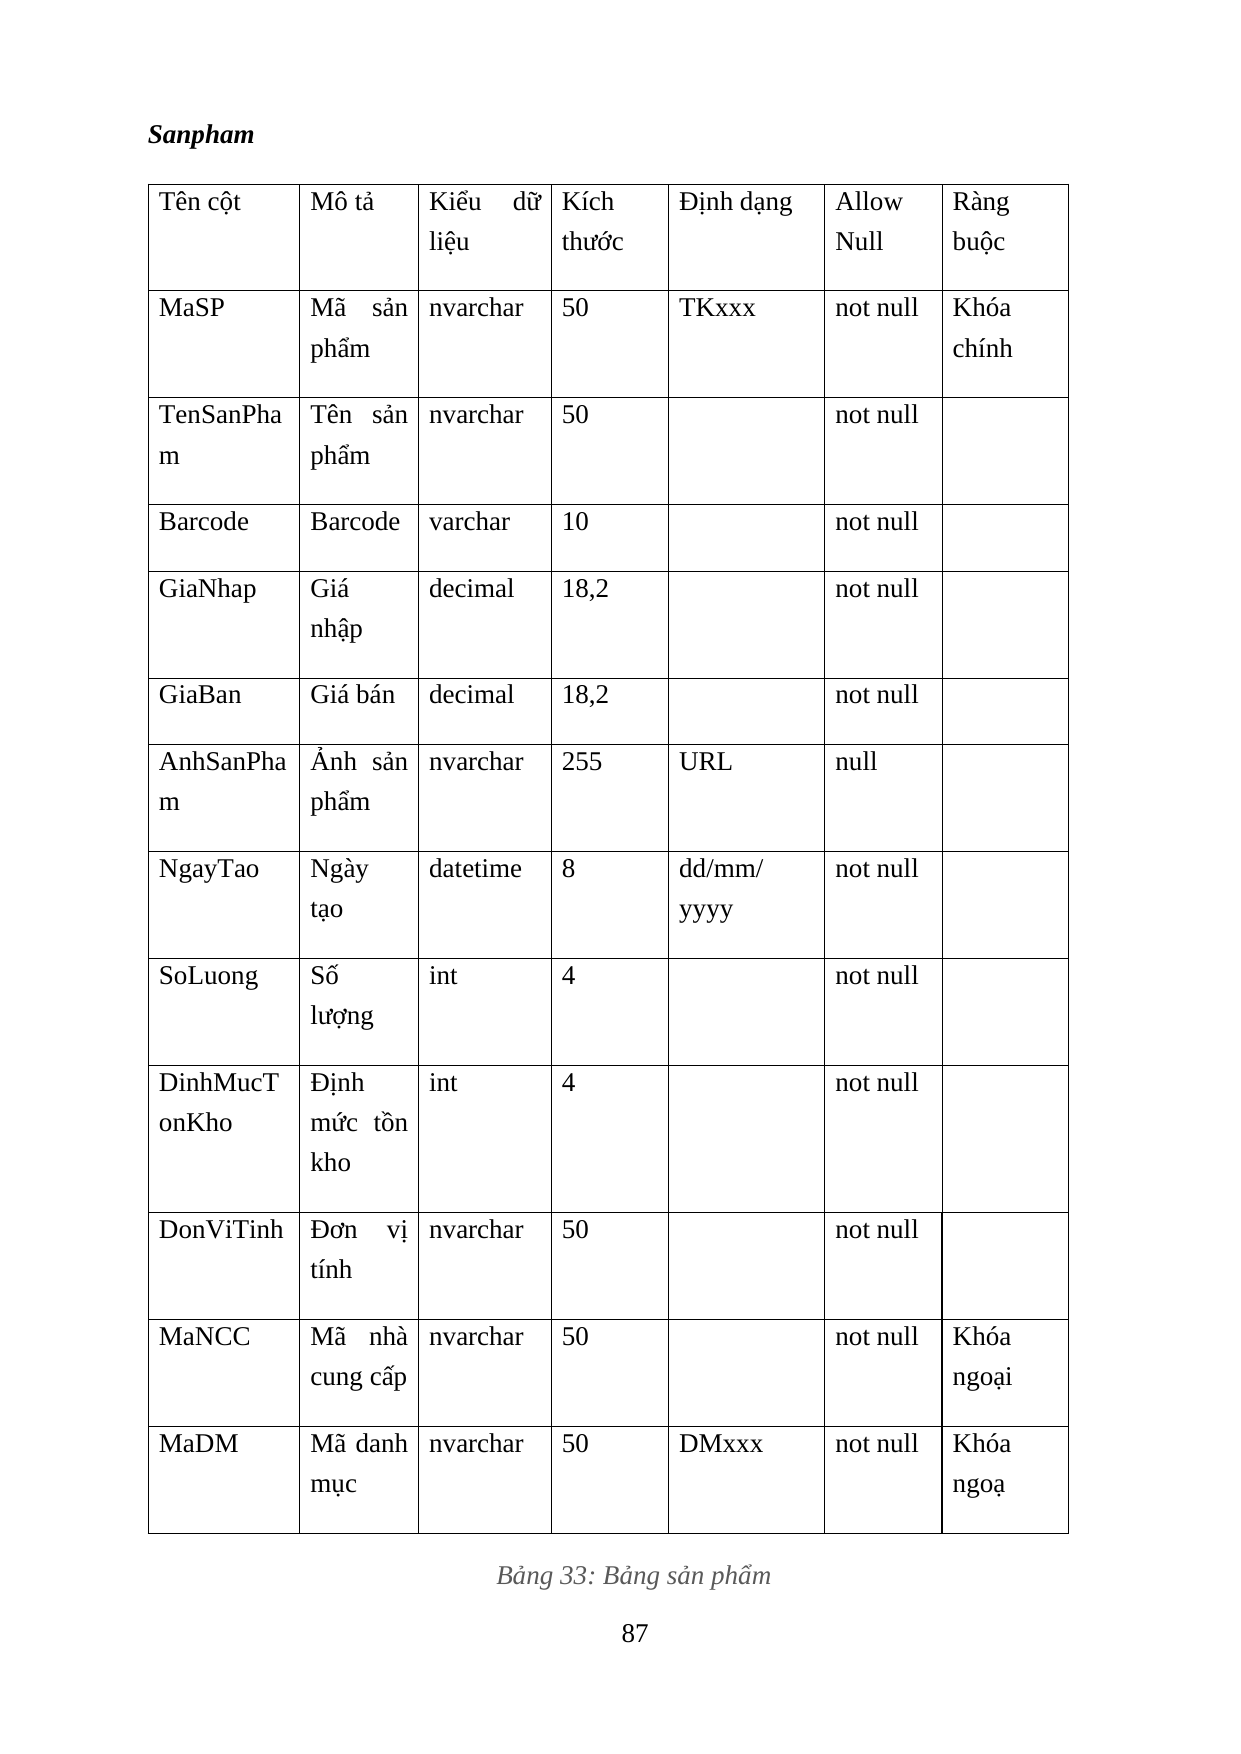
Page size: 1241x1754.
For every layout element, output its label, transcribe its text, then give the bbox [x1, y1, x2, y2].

table_cell AnhSanPham [149, 745, 299, 851]
table_cell Mã sản phẩm [300, 291, 418, 397]
table_cell Ngày tạo [300, 852, 418, 958]
table_cell [943, 745, 1068, 851]
table_cell not null [825, 1213, 941, 1319]
table_cell [669, 572, 824, 677]
table_cell DinhMucTonKho [149, 1066, 299, 1212]
table_header Kiểu dữ liệu [419, 185, 551, 290]
table_cell not null [825, 1066, 942, 1212]
table_cell MaNCC [149, 1320, 299, 1426]
table_cell not null [825, 505, 942, 571]
table_cell decimal [419, 572, 551, 677]
table_cell [943, 852, 1068, 958]
table_cell [669, 1320, 824, 1426]
table_cell SoLuong [149, 959, 299, 1064]
table_cell Khóa chính [943, 291, 1068, 397]
table_cell [669, 959, 824, 1064]
table_header Định dạng [669, 185, 824, 290]
table_cell Mã nhà cung cấp [300, 1320, 418, 1426]
table_cell datetime [419, 852, 551, 958]
table_cell MaSP [149, 291, 299, 397]
table_cell GiaNhap [149, 572, 299, 677]
table_cell 4 [552, 959, 668, 1064]
table_cell TKxxx [669, 291, 824, 397]
table_cell int [419, 959, 551, 1064]
table_cell Mã danh mục [300, 1427, 418, 1533]
table_cell not null [825, 1427, 941, 1533]
table_cell 10 [552, 505, 668, 571]
table_cell not null [825, 959, 942, 1064]
table_cell [669, 505, 824, 571]
table_cell Đơn vị tính [300, 1213, 418, 1319]
table_cell DonViTinh [149, 1213, 299, 1319]
table_cell 255 [552, 745, 668, 851]
table_cell GiaBan [149, 679, 299, 744]
table_cell [669, 1213, 824, 1319]
table_cell Số lượng [300, 959, 418, 1064]
table_cell [943, 1213, 1068, 1319]
table_cell 50 [552, 291, 668, 397]
table_header Tên cột [149, 185, 299, 290]
table_cell Ảnh sản phẩm [300, 745, 418, 851]
table_cell 18,2 [552, 679, 668, 744]
table_cell 8 [552, 852, 668, 958]
table_cell nvarchar [419, 1320, 551, 1426]
table_cell 50 [552, 398, 668, 504]
table_cell nvarchar [419, 1213, 551, 1319]
table_cell nvarchar [419, 1427, 551, 1533]
table_cell nvarchar [419, 398, 551, 504]
table_cell [943, 679, 1068, 744]
text Sanpham [148, 118, 1122, 149]
table_cell 50 [552, 1427, 668, 1533]
table_cell DMxxx [669, 1427, 824, 1533]
table_cell 18,2 [552, 572, 668, 677]
table_cell Giá bán [300, 679, 418, 744]
table_cell Định mức tồn kho [300, 1066, 418, 1212]
table_cell not null [825, 572, 942, 677]
table_cell [669, 398, 824, 504]
table_cell MaDM [149, 1427, 299, 1533]
table_cell nvarchar [419, 291, 551, 397]
table_header Ràng buộc [943, 185, 1068, 290]
table_cell not null [825, 1320, 941, 1426]
table_cell nvarchar [419, 745, 551, 851]
table_cell TenSanPham [149, 398, 299, 504]
table_cell not null [825, 398, 942, 504]
table_cell [669, 1066, 824, 1212]
table_cell [669, 679, 824, 744]
table_cell [943, 398, 1068, 504]
table_cell int [419, 1066, 551, 1212]
table_cell null [825, 745, 942, 851]
table_cell URL [669, 745, 824, 851]
table_cell Tên sản phẩm [300, 398, 418, 504]
table_cell 50 [552, 1320, 668, 1426]
table_cell Khóa ngoại [943, 1320, 1068, 1426]
table_cell 4 [552, 1066, 668, 1212]
table_cell Giá nhập [300, 572, 418, 677]
table_cell NgayTao [149, 852, 299, 958]
table_cell [943, 959, 1068, 1064]
table_header Kích thước [552, 185, 668, 290]
text Bảng 33: Bảng sản phẩm [148, 1559, 1122, 1590]
table_cell not null [825, 852, 942, 958]
table_cell [943, 505, 1068, 571]
table_cell dd/mm/yyyy [669, 852, 824, 958]
table_cell [943, 1066, 1068, 1212]
table_cell decimal [419, 679, 551, 744]
table_cell not null [825, 291, 942, 397]
table_header Allow Null [825, 185, 942, 290]
table_cell varchar [419, 505, 551, 571]
table_header Mô tả [300, 185, 418, 290]
table_cell [943, 572, 1068, 677]
table_cell 50 [552, 1213, 668, 1319]
table_cell Khóa ngoạ [943, 1427, 1068, 1533]
table_cell not null [825, 679, 942, 744]
table_cell Barcode [300, 505, 418, 571]
table_cell Barcode [149, 505, 299, 571]
